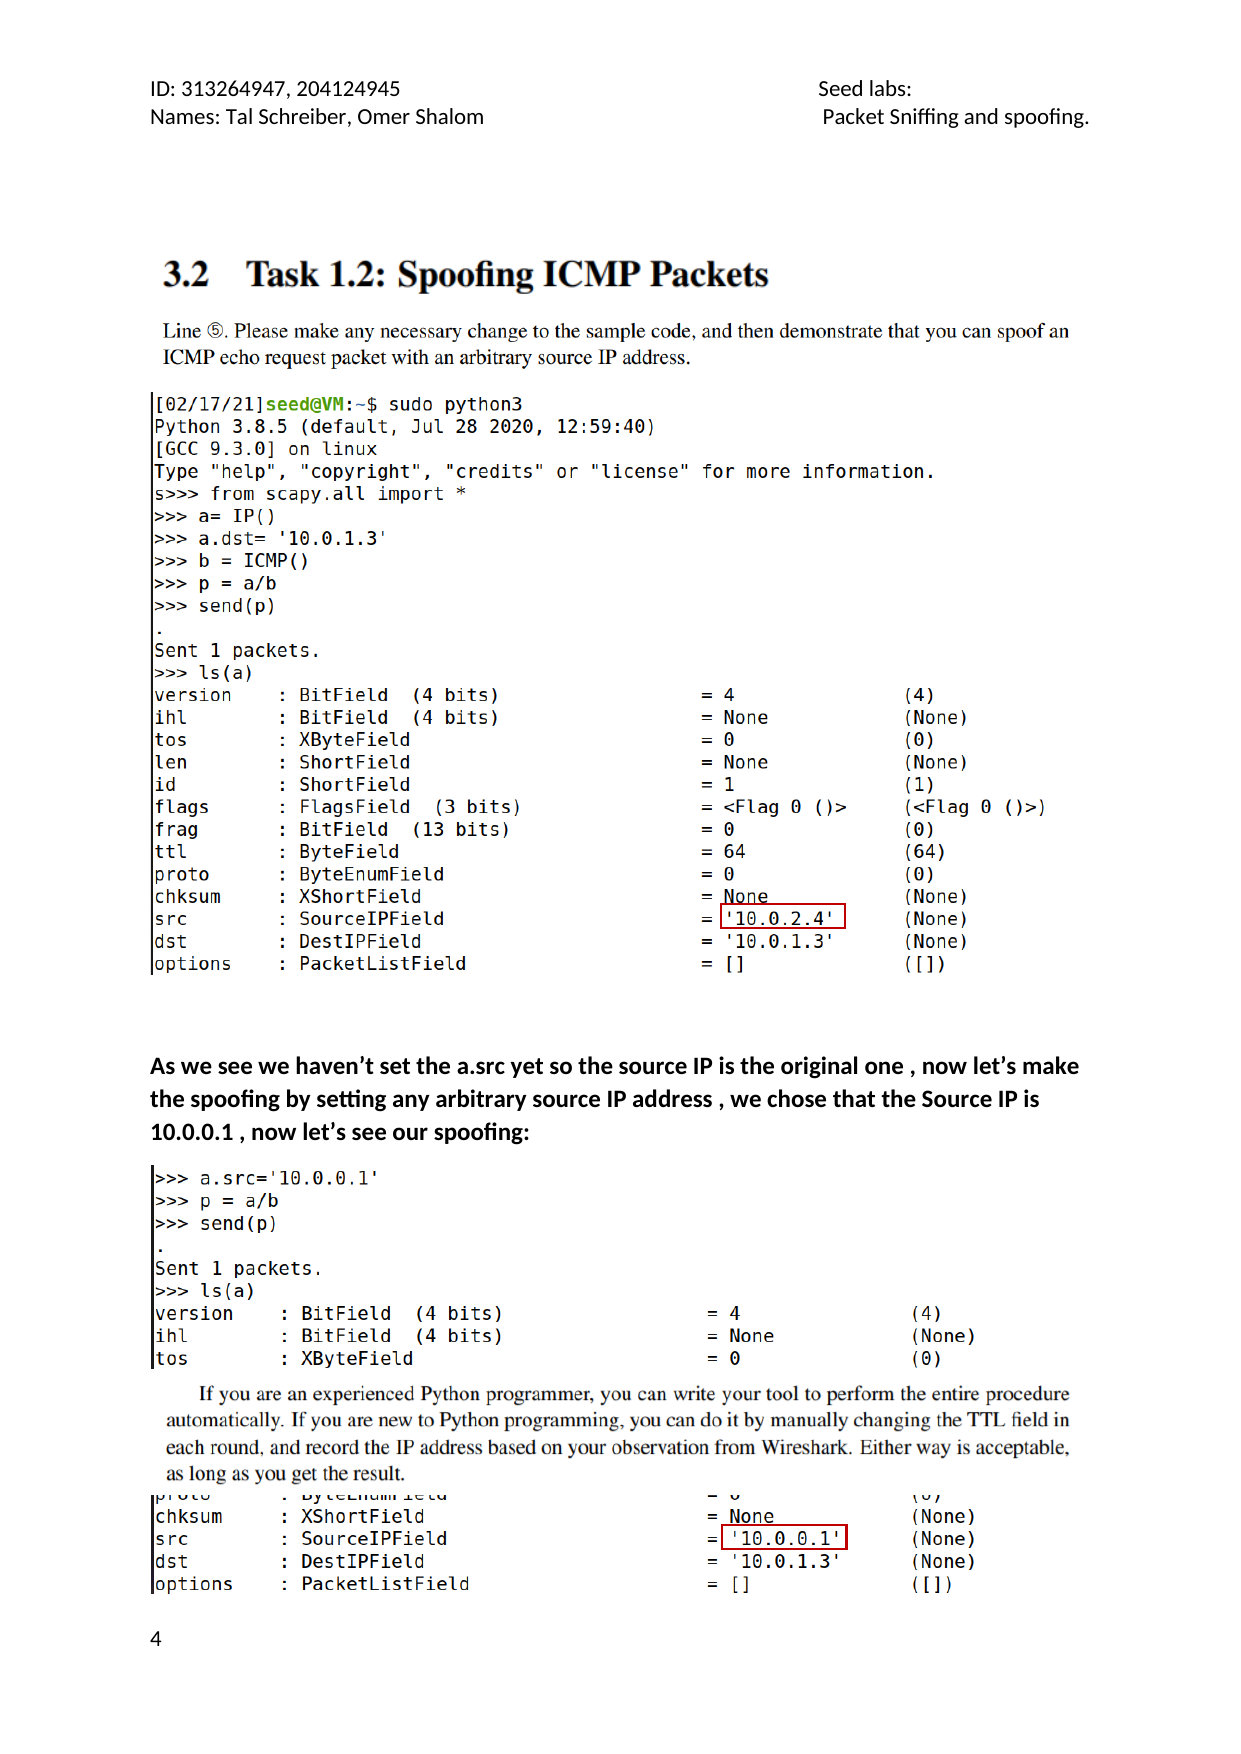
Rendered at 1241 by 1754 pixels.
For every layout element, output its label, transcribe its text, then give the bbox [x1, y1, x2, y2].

text As we see we haven’t set the a.src yet so the source IP is the original one , now let’s make the spoofing by setting any arbitrary source IP address , we chose that the Source IP is 10.0.0.1 , now let’s see our spoofing: [150, 1050, 1090, 1146]
picture [150, 317, 1091, 374]
picture [150, 392, 1087, 974]
picture [150, 1165, 1087, 1594]
picture [150, 252, 796, 299]
